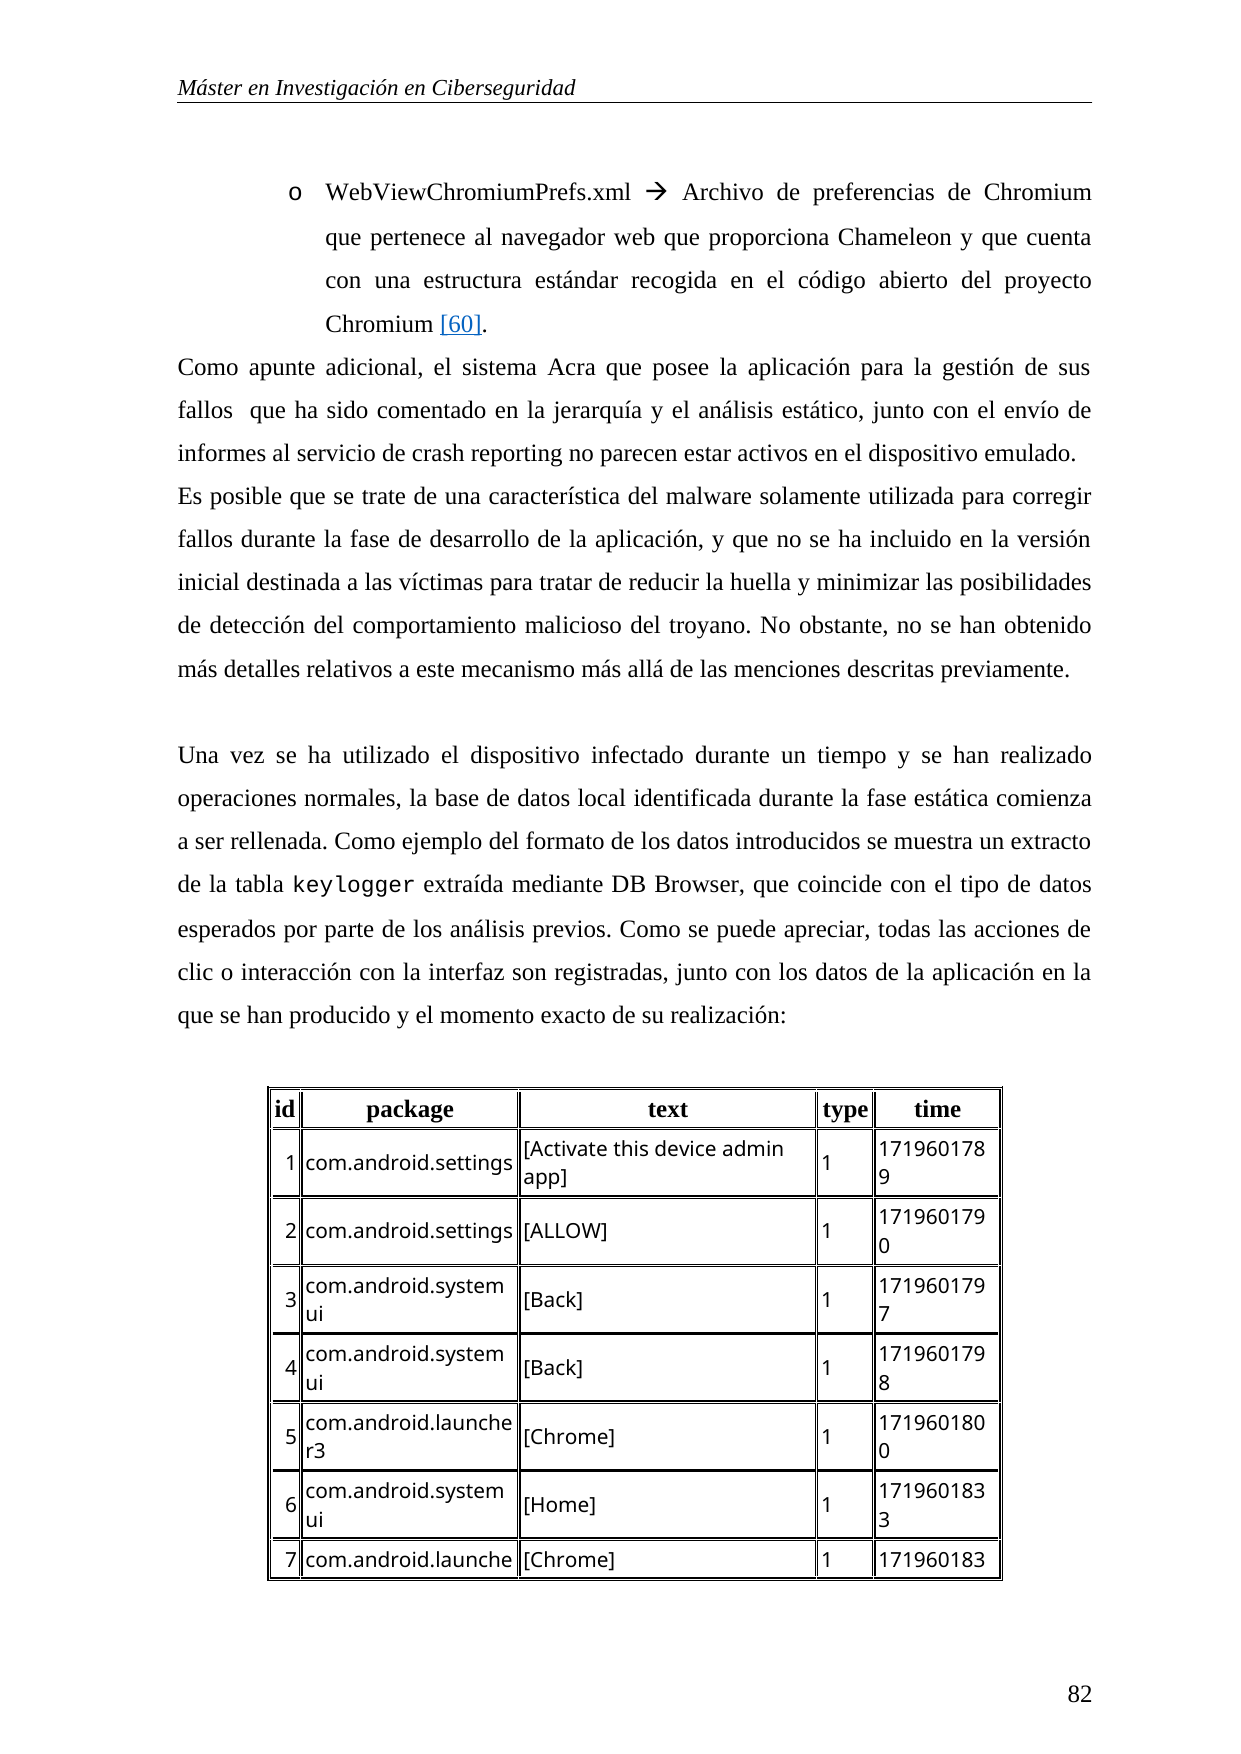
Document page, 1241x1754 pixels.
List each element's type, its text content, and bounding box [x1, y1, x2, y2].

table_cell 1 [818, 1130, 872, 1195]
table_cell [301, 1537, 519, 1577]
table_cell 1 [269, 1127, 301, 1195]
table_cell 1 [818, 1404, 872, 1469]
table_cell 1719601789 [874, 1127, 1001, 1195]
table_cell 1719601798 [876, 1332, 999, 1400]
table_cell 1719601790 [876, 1195, 1000, 1263]
table_cell [Chrome] [519, 1541, 817, 1577]
table_cell 1719601833 [876, 1469, 999, 1537]
table_cell 1719601800 [876, 1400, 1000, 1469]
table_cell 2 [271, 1195, 299, 1263]
table_cell com.android.systemui [303, 1472, 517, 1537]
table_cell 3 [271, 1264, 299, 1332]
list WebViewChromiumPrefs.xml Archivo de preferencias de Chromium que pertenece al navegador web que proporciona Chameleon y que cuenta con una estructura estándar recogida en el código abierto del proyecto Chromium [60]. [288, 177, 1092, 337]
table_cell com.android.settings [303, 1199, 517, 1263]
table_cell com.android.systemui [303, 1267, 517, 1332]
text Es posible que se trate de una característica del malware solamente utilizada para corregir fallos durante la fase de desarrollo de la aplicación, y que no se ha incluido en la versión inicial destinada a las víctimas para tratar de reducir la huella y minimizar las posibilidades de detección del comportamiento malicioso del troyano. No obstante, no se han obtenido más detalles relativos a este mecanismo más allá de las menciones descritas previamente. [177, 481, 1092, 682]
table_cell 1 [818, 1267, 872, 1332]
text Una vez se ha utilizado el dispositivo infectado durante un tiempo y se han realizado operaciones normales, la base de datos local identificada durante la fase estática comienza a ser rellenada. Como ejemplo del formato de los datos introducidos se muestra un extracto de la tabla keylogger extraída mediante DB Browser, que coincide con el tipo de datos esperados por parte de los análisis previos. Como se puede apreciar, todas las acciones de clic o interacción con la interfaz son registradas, junto con los datos de la aplicación en la que se han producido y el momento exacto de su realización: [177, 740, 1092, 1029]
table_cell 1 [817, 1537, 874, 1577]
table_cell com.android.settings [303, 1130, 517, 1195]
table_cell [Back] [521, 1335, 815, 1400]
table_header package [301, 1088, 519, 1127]
table_cell 1719601797 [876, 1264, 1000, 1332]
table_cell com.android.systemui [303, 1335, 517, 1400]
text Como apunte adicional, el sistema Acra que posee la aplicación para la gestión de sus fallos que ha sido comentado en la jerarquía y el análisis estático, junto con el envío de informes al servicio de crash reporting no parecen estar activos en el dispositivo emulado. [177, 352, 1092, 467]
table_cell [ALLOW] [521, 1199, 815, 1263]
table_cell 7 [271, 1537, 301, 1577]
table_cell 1 [818, 1199, 872, 1263]
table_cell 1 [818, 1472, 872, 1537]
table_header id [271, 1088, 301, 1127]
table_cell 1719601835 [874, 1537, 1000, 1577]
table_header time [874, 1090, 999, 1127]
table_cell [Home] [521, 1472, 815, 1537]
table_cell [Activate this device admin app] [521, 1130, 815, 1195]
table_cell 5 [271, 1400, 299, 1469]
table_header type [817, 1088, 874, 1127]
table_cell [Back] [521, 1267, 815, 1332]
table_cell com.android.launcher3 [303, 1404, 517, 1469]
table_cell 4 [271, 1332, 299, 1400]
table_header text [519, 1090, 817, 1127]
table_cell 1 [818, 1335, 872, 1400]
table_cell [Chrome] [521, 1404, 815, 1469]
table_cell 6 [271, 1469, 299, 1537]
